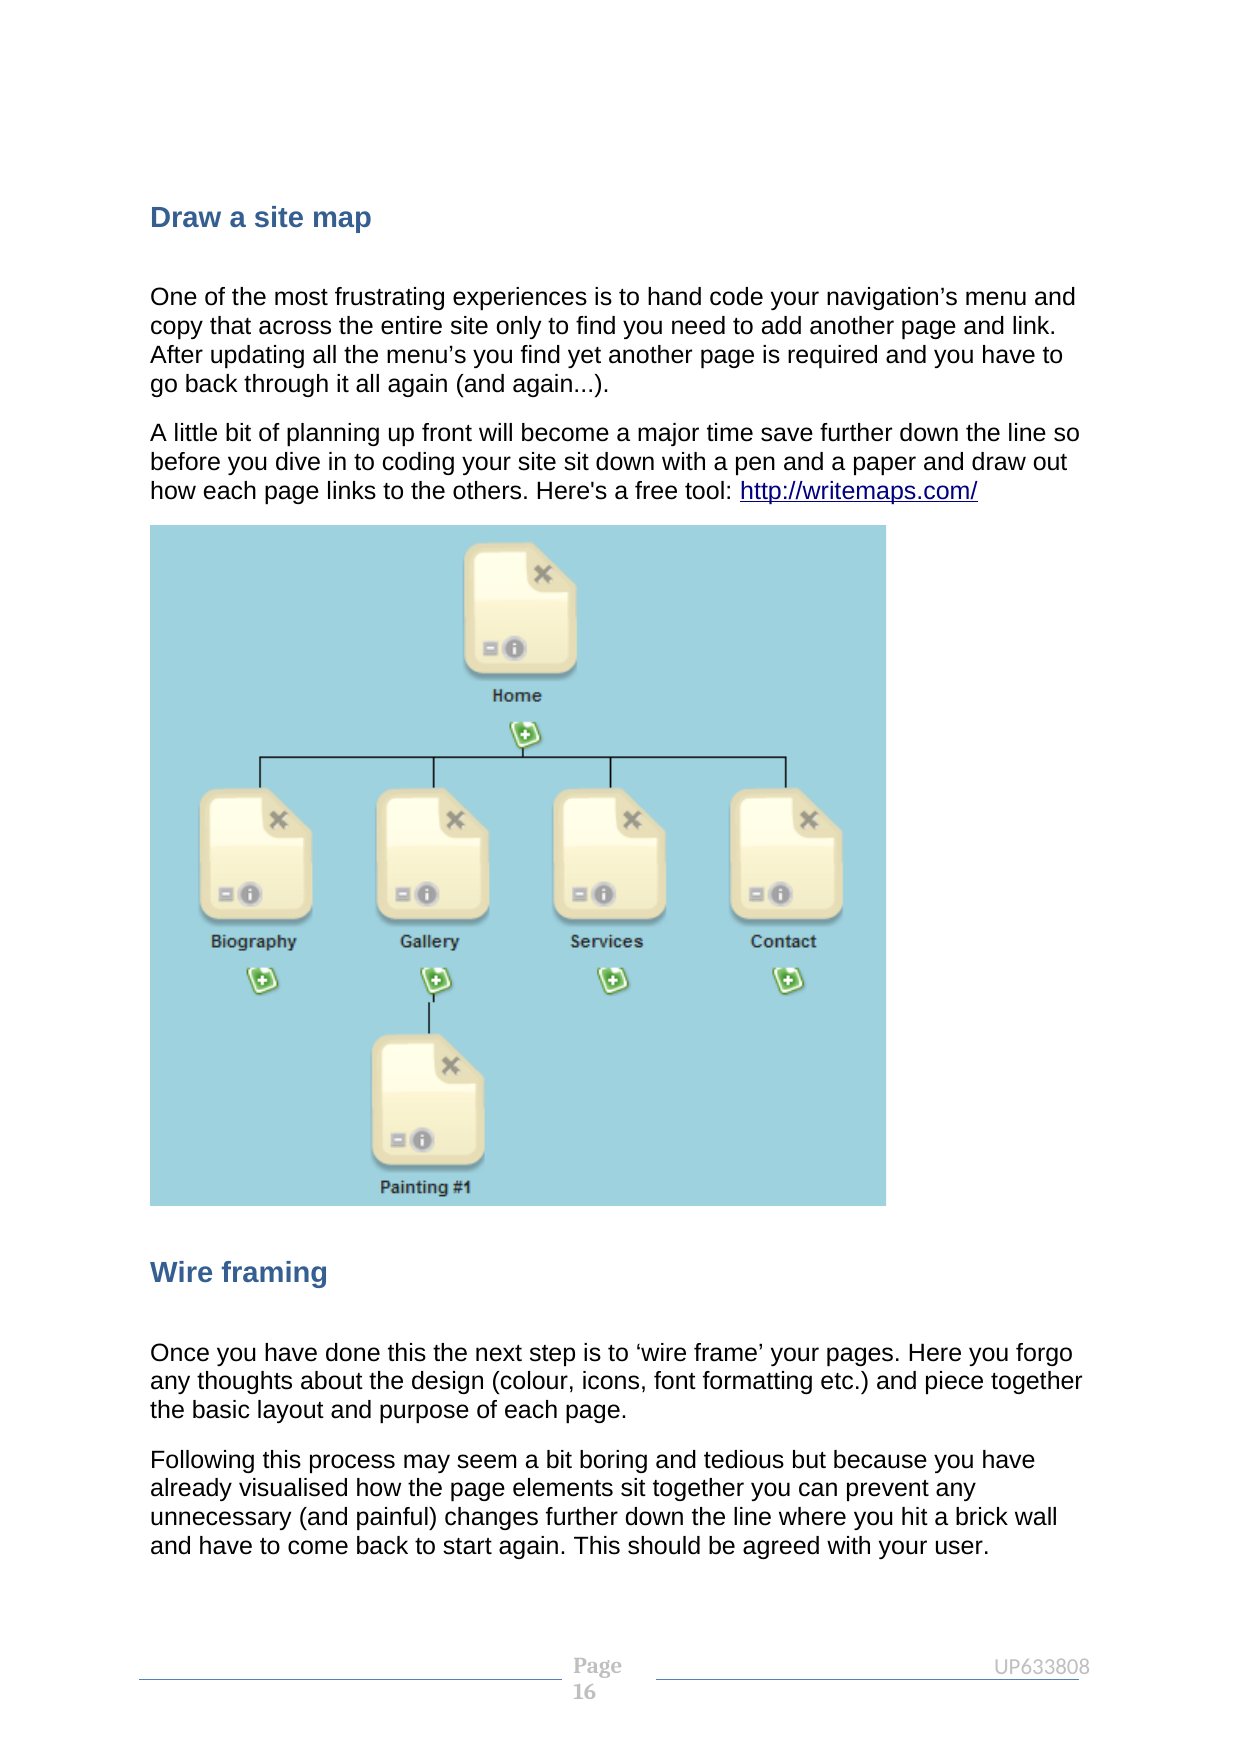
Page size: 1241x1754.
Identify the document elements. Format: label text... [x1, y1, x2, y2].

picture [150, 525, 887, 1206]
subtitle Wire framing [150, 1255, 1090, 1289]
text Once you have done this the next step is to ‘wire frame’ your pages. Here you forgo any thoughts about the design (colour, icons, font formatting etc.) and piece together the basic layout and purpose of each page. [150, 1337, 1090, 1424]
text Following this process may seem a bit boring and tedious but because you have already visualised how the page elements sit together you can prevent any unnecessary (and painful) changes further down the line where you hit a brick wall and have to come back to start again. This should be agreed with your user. [150, 1444, 1090, 1559]
subtitle Draw a site map [150, 200, 1090, 233]
text One of the most frustrating experiences is to hand code your navigation’s menu and copy that across the entire site only to find you need to add another page and link. After updating all the menu’s you find yet another page is required and you have to go back through it all again (and again...). [150, 282, 1090, 397]
text A little bit of planning up front will become a major time save further down the line so before you dive in to coding your site sit down with a pen and a paper and draw out how each page links to the others. Here's a free tool: http://writemaps.com/ [150, 418, 1090, 504]
